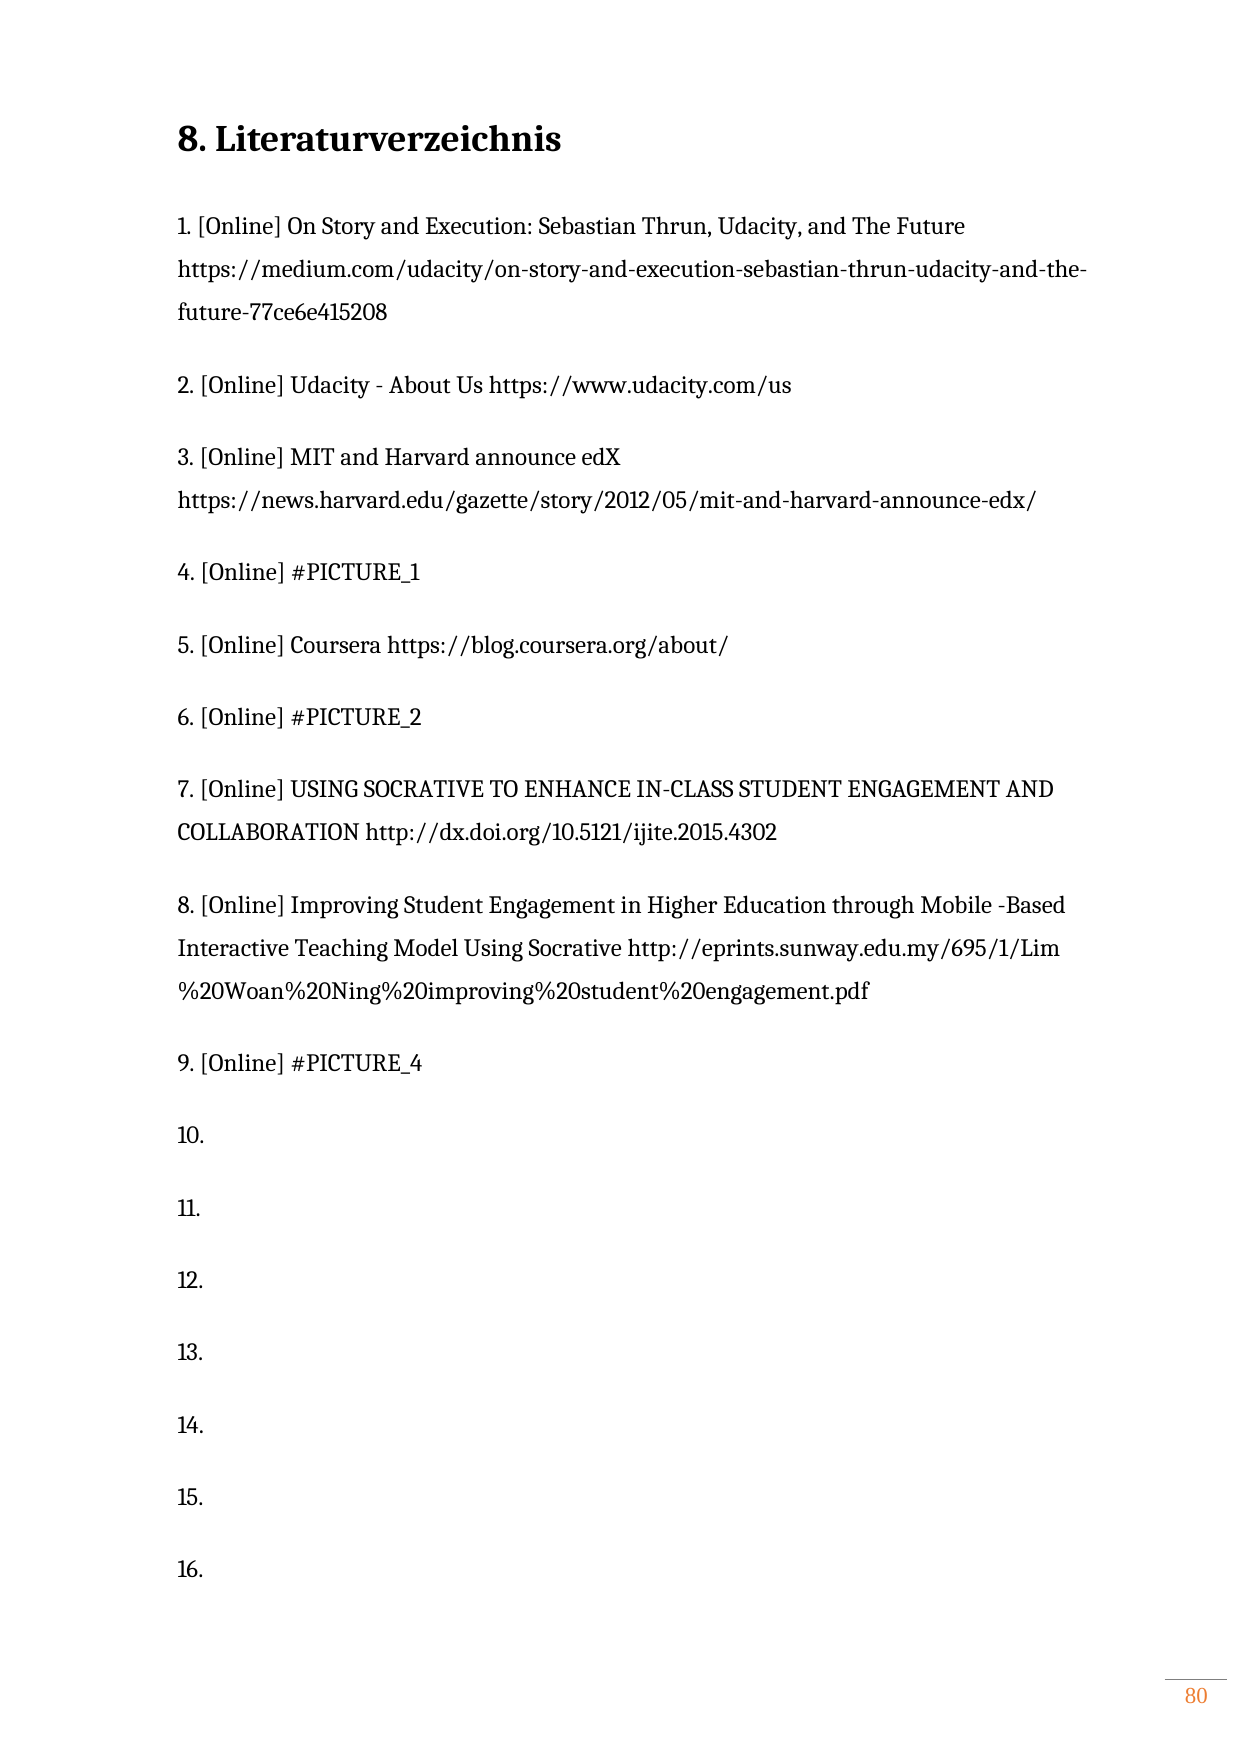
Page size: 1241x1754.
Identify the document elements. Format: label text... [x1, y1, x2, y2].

text 5. [Online] Coursera https://blog.coursera.org/about/ [177, 631, 1152, 659]
text 9. [Online] #PICTURE_4 [177, 1049, 1152, 1078]
text 11. [177, 1194, 1152, 1222]
text 14. [177, 1411, 1152, 1439]
text 1. [Online] On Story and Execution: Sebastian Thrun, Udacity, and The Future https://medium.com/udacity/on-story-and-execution-sebastian-thrun-udacity-and-the-future-77ce6e415208 [177, 212, 1152, 327]
text 7. [Online] USING SOCRATIVE TO ENHANCE IN-CLASS STUDENT ENGAGEMENT AND COLLABORATION http://dx.doi.org/10.5121/ijite.2015.4302 [177, 775, 1152, 847]
text 13. [177, 1338, 1152, 1367]
text 16. [177, 1555, 1152, 1584]
text 10. [177, 1121, 1152, 1150]
text 12. [177, 1266, 1152, 1295]
text 6. [Online] #PICTURE_2 [177, 703, 1152, 732]
text 15. [177, 1483, 1152, 1512]
subtitle 8. Literaturverzeichnis [177, 118, 1152, 161]
text 2. [Online] Udacity - About Us https://www.udacity.com/us [177, 371, 1152, 399]
text 4. [Online] #PICTURE_1 [177, 558, 1152, 587]
text 3. [Online] MIT and Harvard announce edX https://news.harvard.edu/gazette/story/2012/05/mit-and-harvard-announce-edx/ [177, 443, 1152, 515]
text 8. [Online] Improving Student Engagement in Higher Education through Mobile -Based Interactive Teaching Model Using Socrative http://eprints.sunway.edu.my/695/1/Lim%20Woan%20Ning%20improving%20student%20engagement.pdf [177, 891, 1152, 1006]
